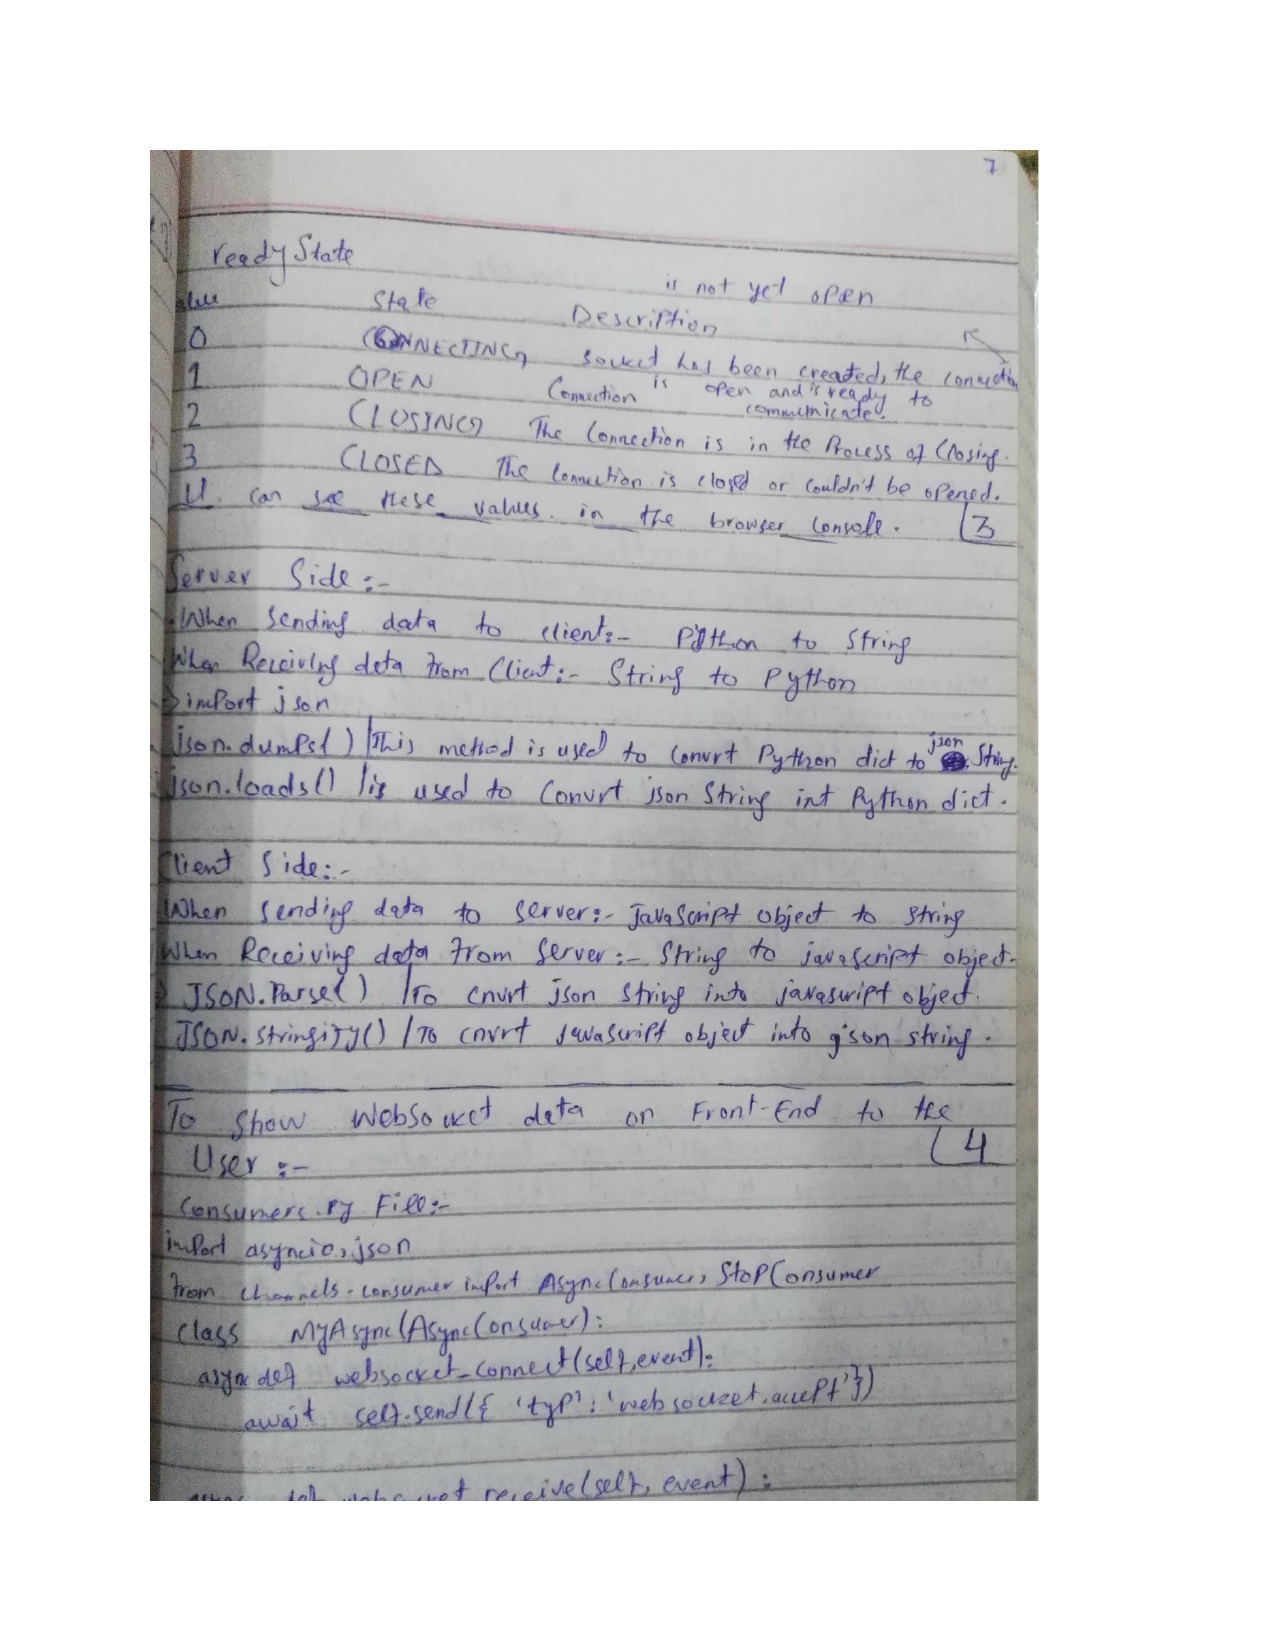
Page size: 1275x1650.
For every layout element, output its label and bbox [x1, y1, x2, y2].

picture [150, 150, 1039, 1501]
